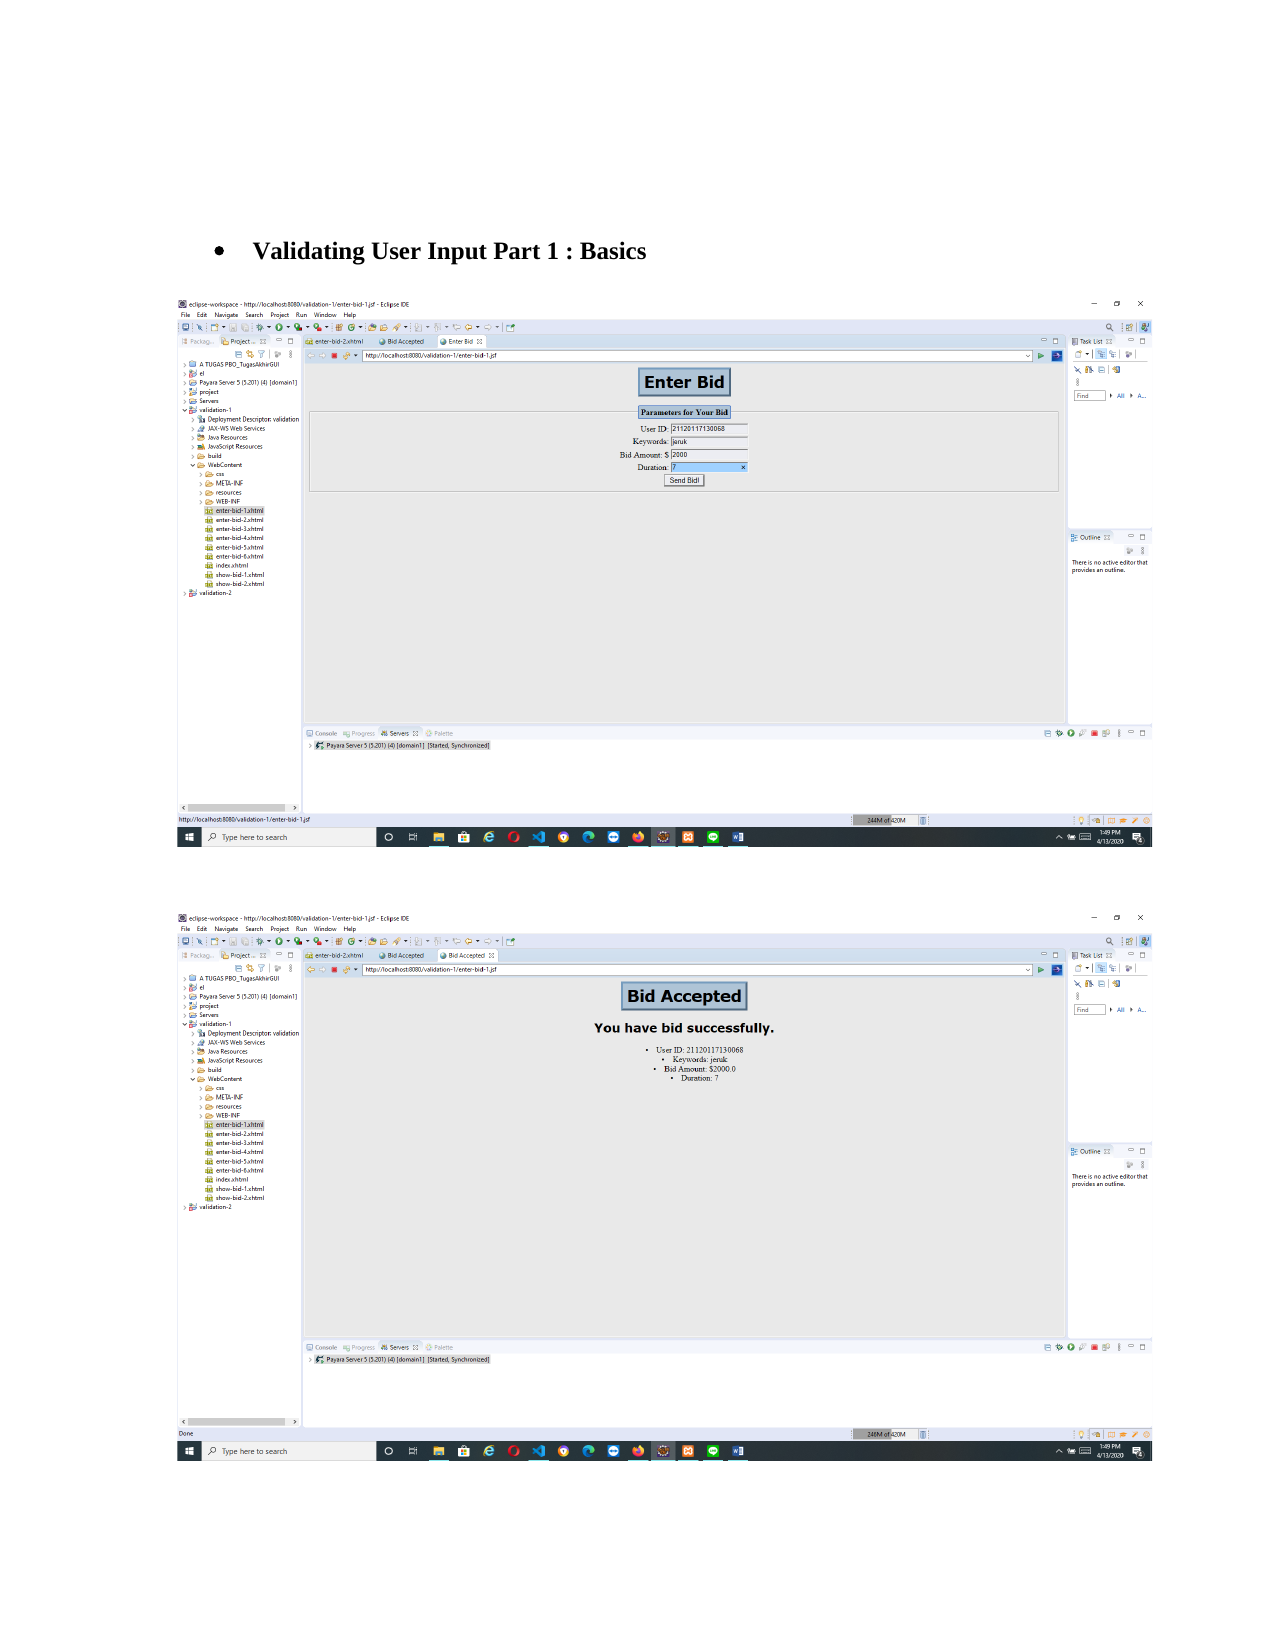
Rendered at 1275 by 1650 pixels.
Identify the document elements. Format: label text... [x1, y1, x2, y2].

list Validating User Input Part 1 : Basics [215, 236, 1098, 265]
picture [177, 298, 1153, 847]
picture [177, 912, 1153, 1461]
